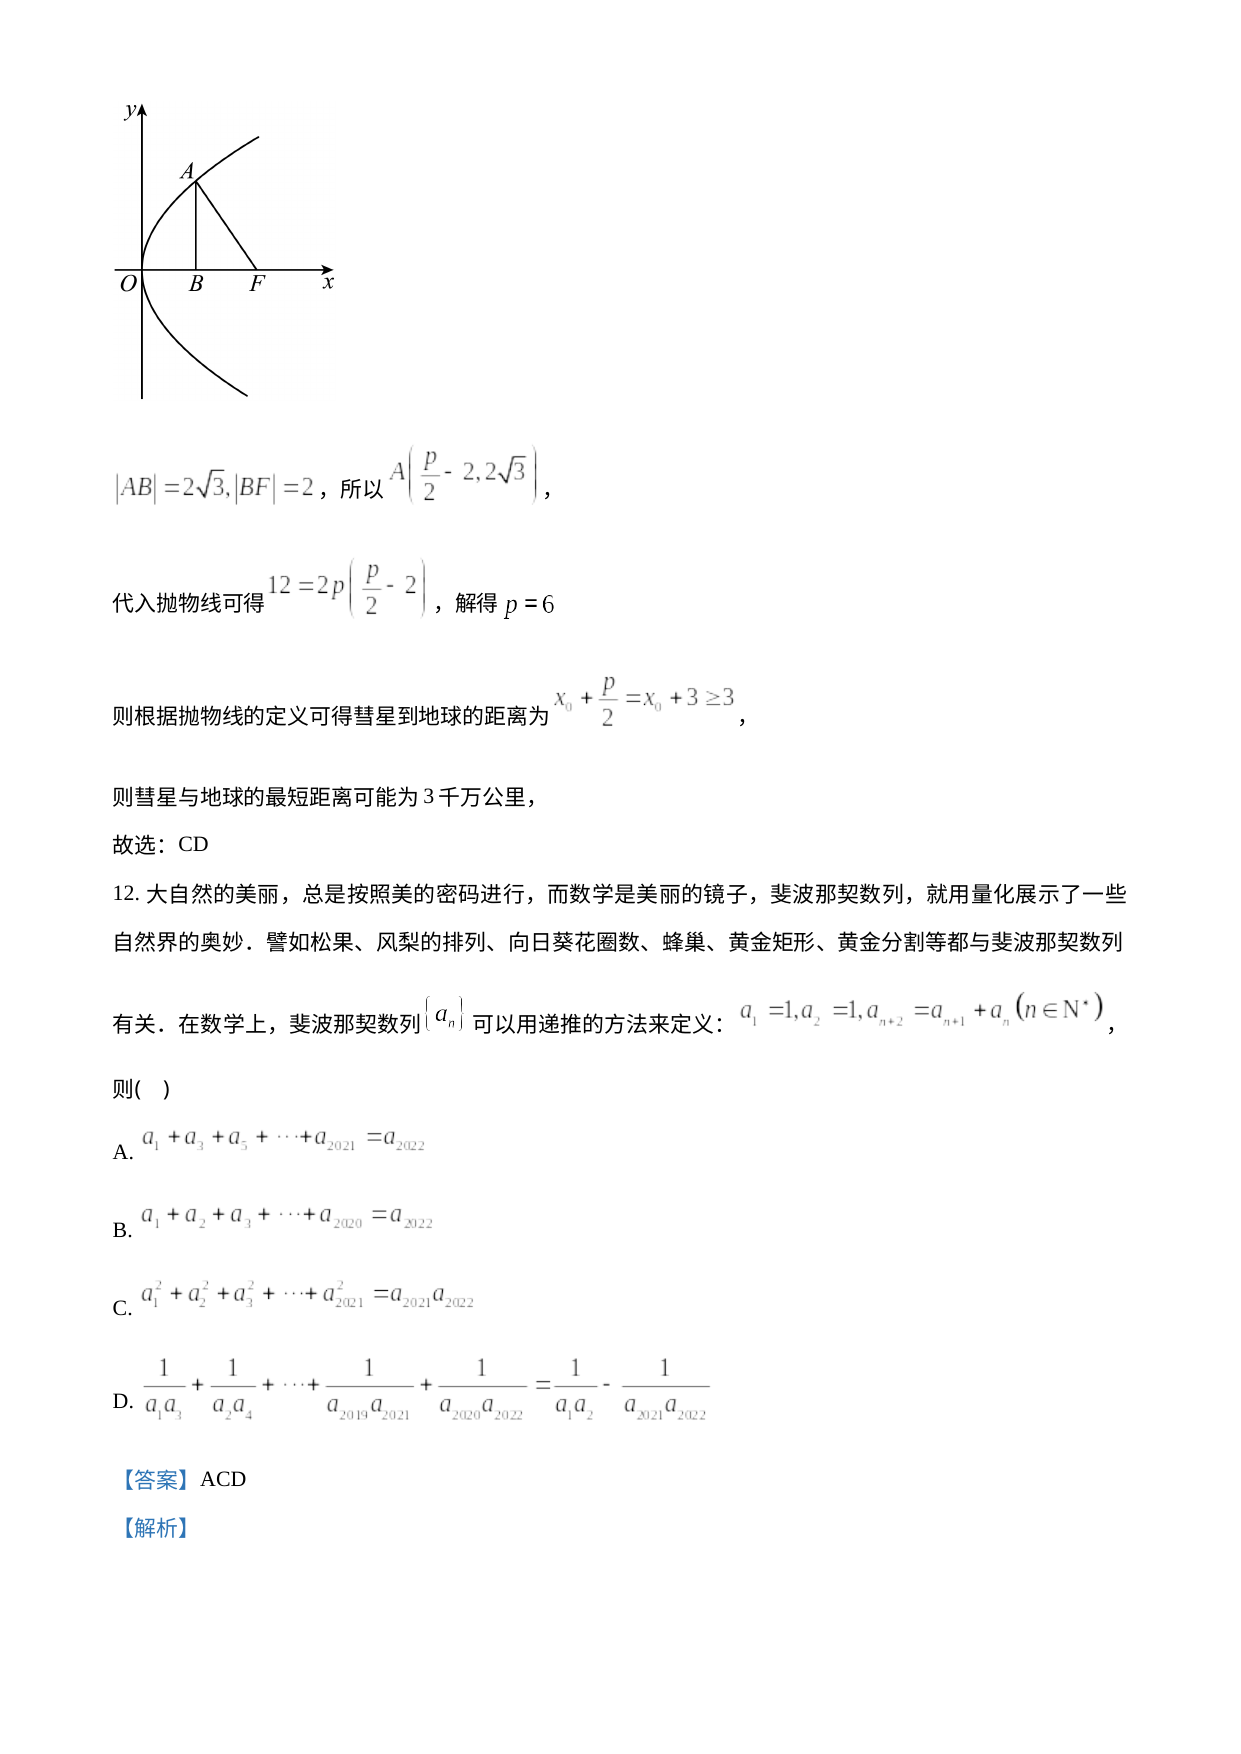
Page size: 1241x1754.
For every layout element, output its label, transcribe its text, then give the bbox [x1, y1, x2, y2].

text 则彗星与地球的最短距离可能为3千万公里， [112, 779, 1128, 812]
text 12. 大自然的美丽，总是按照美的密码进行，而数学是美丽的镜子，斐波那契数列，就用量化展示了一些自然界的奥妙．譬如松果、风梨的排列、向日葵花圈数、蜂巢、黄金矩形、黄金分割等都与斐波那契数列有关．在数学上，斐波那契数列可以用递推的方法来定义：，则( ) [112, 876, 1128, 1104]
text 【解析】 [112, 1511, 1128, 1543]
picture [112, 101, 336, 401]
text 则根据抛物线的定义可得彗星到地球的距离为， [112, 666, 1128, 764]
text 代入抛物线可得，解得 [112, 553, 1128, 650]
text ，所以， [112, 439, 1128, 537]
text D. [112, 1352, 1128, 1450]
text 故选：CD [112, 828, 1128, 860]
text C. [112, 1275, 1128, 1340]
text B. [112, 1197, 1128, 1262]
text 【答案】ACD [112, 1462, 1128, 1495]
text A. [112, 1119, 1128, 1184]
